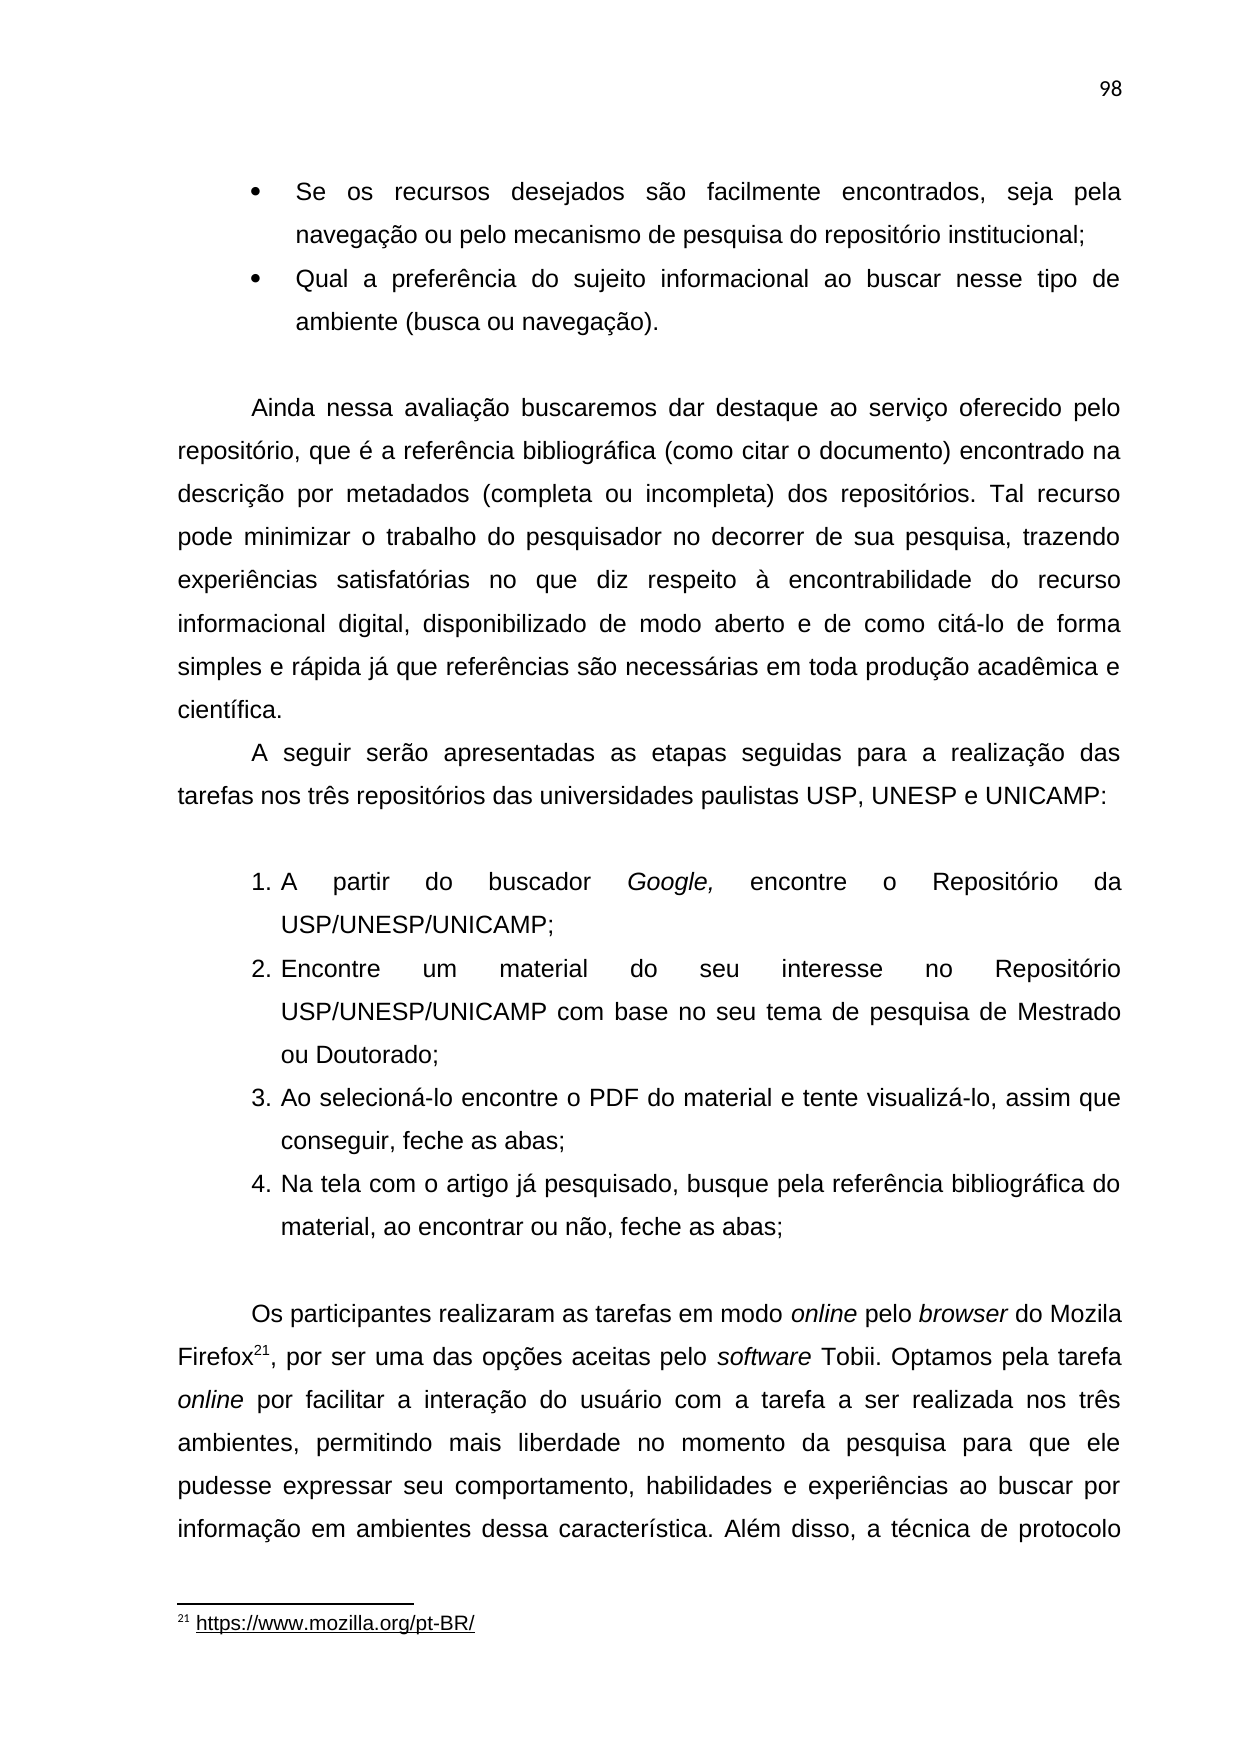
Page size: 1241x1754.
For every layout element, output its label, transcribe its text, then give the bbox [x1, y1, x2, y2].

text A seguir serão apresentadas as etapas seguidas para a realização das tarefas nos três repositórios das universidades paulistas USP, UNESP e UNICAMP: [177, 738, 1122, 810]
list Se os recursos desejados são facilmente encontrados, seja pela navegação ou pelo mecanismo de pesquisa do repositório institucional; [251, 177, 1122, 249]
list Encontre um material do seu interesse no Repositório USP/UNESP/UNICAMP com base no seu tema de pesquisa de Mestrado ou Doutorado; [251, 954, 1122, 1069]
list Qual a preferência do sujeito informacional ao buscar nesse tipo de ambiente (busca ou navegação). [251, 263, 1122, 336]
list A partir do buscador Google, encontre o Repositório da USP/UNESP/UNICAMP; [251, 867, 1122, 939]
list Ao selecioná-lo encontre o PDF do material e tente visualizá-lo, assim que conseguir, feche as abas; [251, 1083, 1122, 1155]
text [177, 1299, 1122, 1543]
list Na tela com o artigo já pesquisado, busque pela referência bibliográfica do material, ao encontrar ou não, feche as abas; [251, 1169, 1122, 1241]
text Ainda nessa avaliação buscaremos dar destaque ao serviço oferecido pelo repositório, que é a referência bibliográfica (como citar o documento) encontrado na descrição por metadados (completa ou incompleta) dos repositórios. Tal recurso pode minimizar o trabalho do pesquisador no decorrer de sua pesquisa, trazendo experiências satisfatórias no que diz respeito à encontrabilidade do recurso informacional digital, disponibilizado de modo aberto e de como citá-lo de forma simples e rápida já que referências são necessárias em toda produção acadêmica e científica. [177, 393, 1122, 724]
